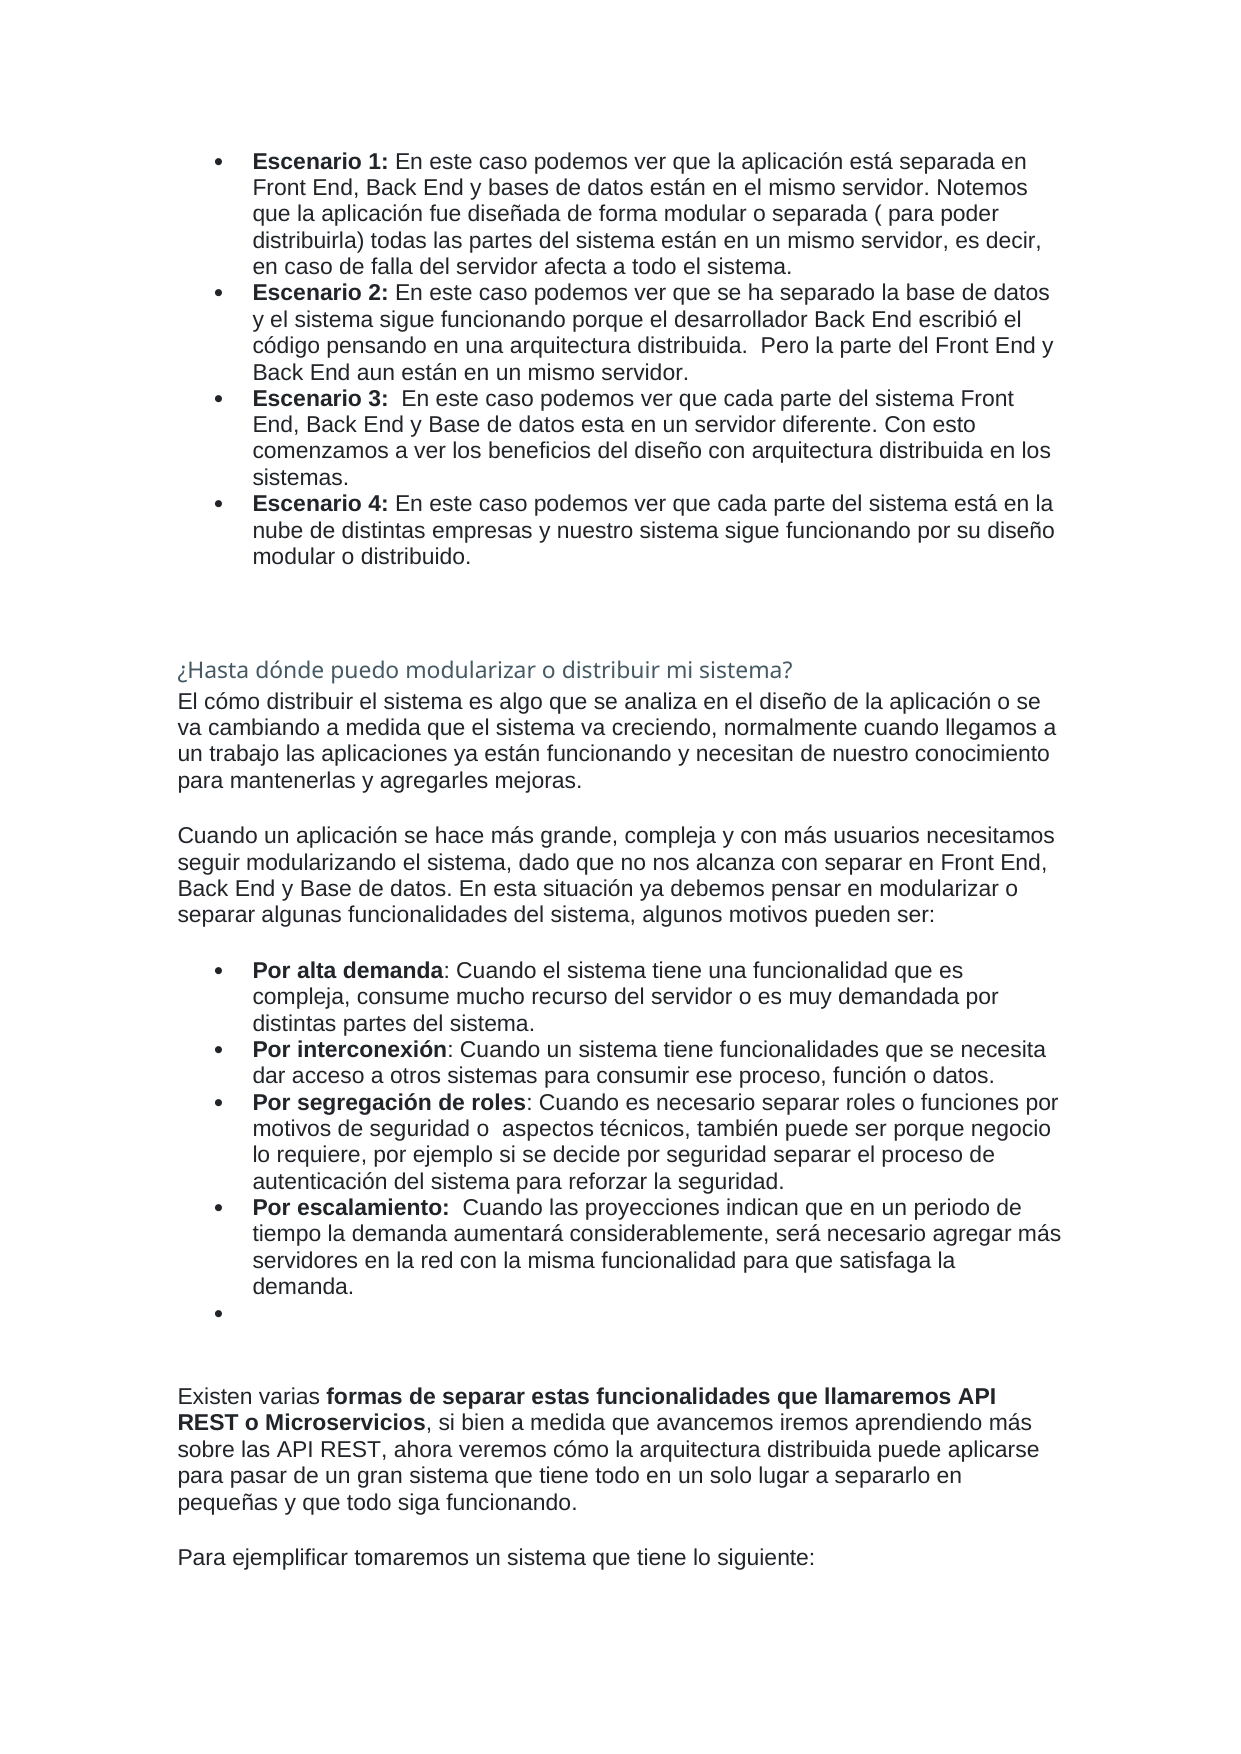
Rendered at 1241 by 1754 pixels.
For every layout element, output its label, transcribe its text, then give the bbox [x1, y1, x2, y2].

list Por interconexión: Cuando un sistema tiene funcionalidades que se necesita dar acceso a otros sistemas para consumir ese proceso, función o datos. [215, 1036, 1063, 1089]
subtitle ¿Hasta dónde puedo modularizar o distribuir mi sistema? [177, 654, 1063, 685]
text Existen varias formas de separar estas funcionalidades que llamaremos API REST o Microservicios, si bien a medida que avancemos iremos aprendiendo más sobre las API REST, ahora veremos cómo la arquitectura distribuida puede aplicarse para pasar de un gran sistema que tiene todo en un solo lugar a separarlo en pequeñas y que todo siga funcionando. [177, 1383, 1063, 1515]
list Escenario 3: En este caso podemos ver que cada parte del sistema Front End, Back End y Base de datos esta en un servidor diferente. Con esto comenzamos a ver los beneficios del diseño con arquitectura distribuida en los sistemas. [215, 385, 1063, 490]
text Para ejemplificar tomaremos un sistema que tiene lo siguiente: [177, 1544, 1063, 1570]
list Por alta demanda: Cuando el sistema tiene una funcionalidad que es compleja, consume mucho recurso del servidor o es muy demandada por distintas partes del sistema. [215, 957, 1063, 1036]
text Cuando un aplicación se hace más grande, compleja y con más usuarios necesitamos seguir modularizando el sistema, dado que no nos alcanza con separar en Front End, Back End y Base de datos. En esta situación ya debemos pensar en modularizar o separar algunas funcionalidades del sistema, algunos motivos pueden ser: [177, 822, 1063, 928]
list Escenario 2: En este caso podemos ver que se ha separado la base de datos y el sistema sigue funcionando porque el desarrollador Back End escribió el código pensando en una arquitectura distribuida. Pero la parte del Front End y Back End aun están en un mismo servidor. [215, 279, 1063, 385]
list Por segregación de roles: Cuando es necesario separar roles o funciones por motivos de seguridad o aspectos técnicos, también puede ser porque negocio lo requiere, por ejemplo si se decide por seguridad separar el proceso de autenticación del sistema para reforzar la seguridad. [215, 1089, 1063, 1194]
list Por escalamiento: Cuando las proyecciones indican que en un periodo de tiempo la demanda aumentará considerablemente, será necesario agregar más servidores en la red con la misma funcionalidad para que satisfaga la demanda. [215, 1194, 1063, 1299]
list Escenario 1: En este caso podemos ver que la aplicación está separada en Front End, Back End y bases de datos están en el mismo servidor. Notemos que la aplicación fue diseñada de forma modular o separada ( para poder distribuirla) todas las partes del sistema están en un mismo servidor, es decir, en caso de falla del servidor afecta a todo el sistema. [215, 148, 1063, 279]
text El cómo distribuir el sistema es algo que se analiza en el diseño de la aplicación o se va cambiando a medida que el sistema va creciendo, normalmente cuando llegamos a un trabajo las aplicaciones ya están funcionando y necesitan de nuestro conocimiento para mantenerlas y agregarles mejoras. [177, 688, 1063, 793]
list Escenario 4: En este caso podemos ver que cada parte del sistema está en la nube de distintas empresas y nuestro sistema sigue funcionando por su diseño modular o distribuido. [215, 490, 1063, 569]
